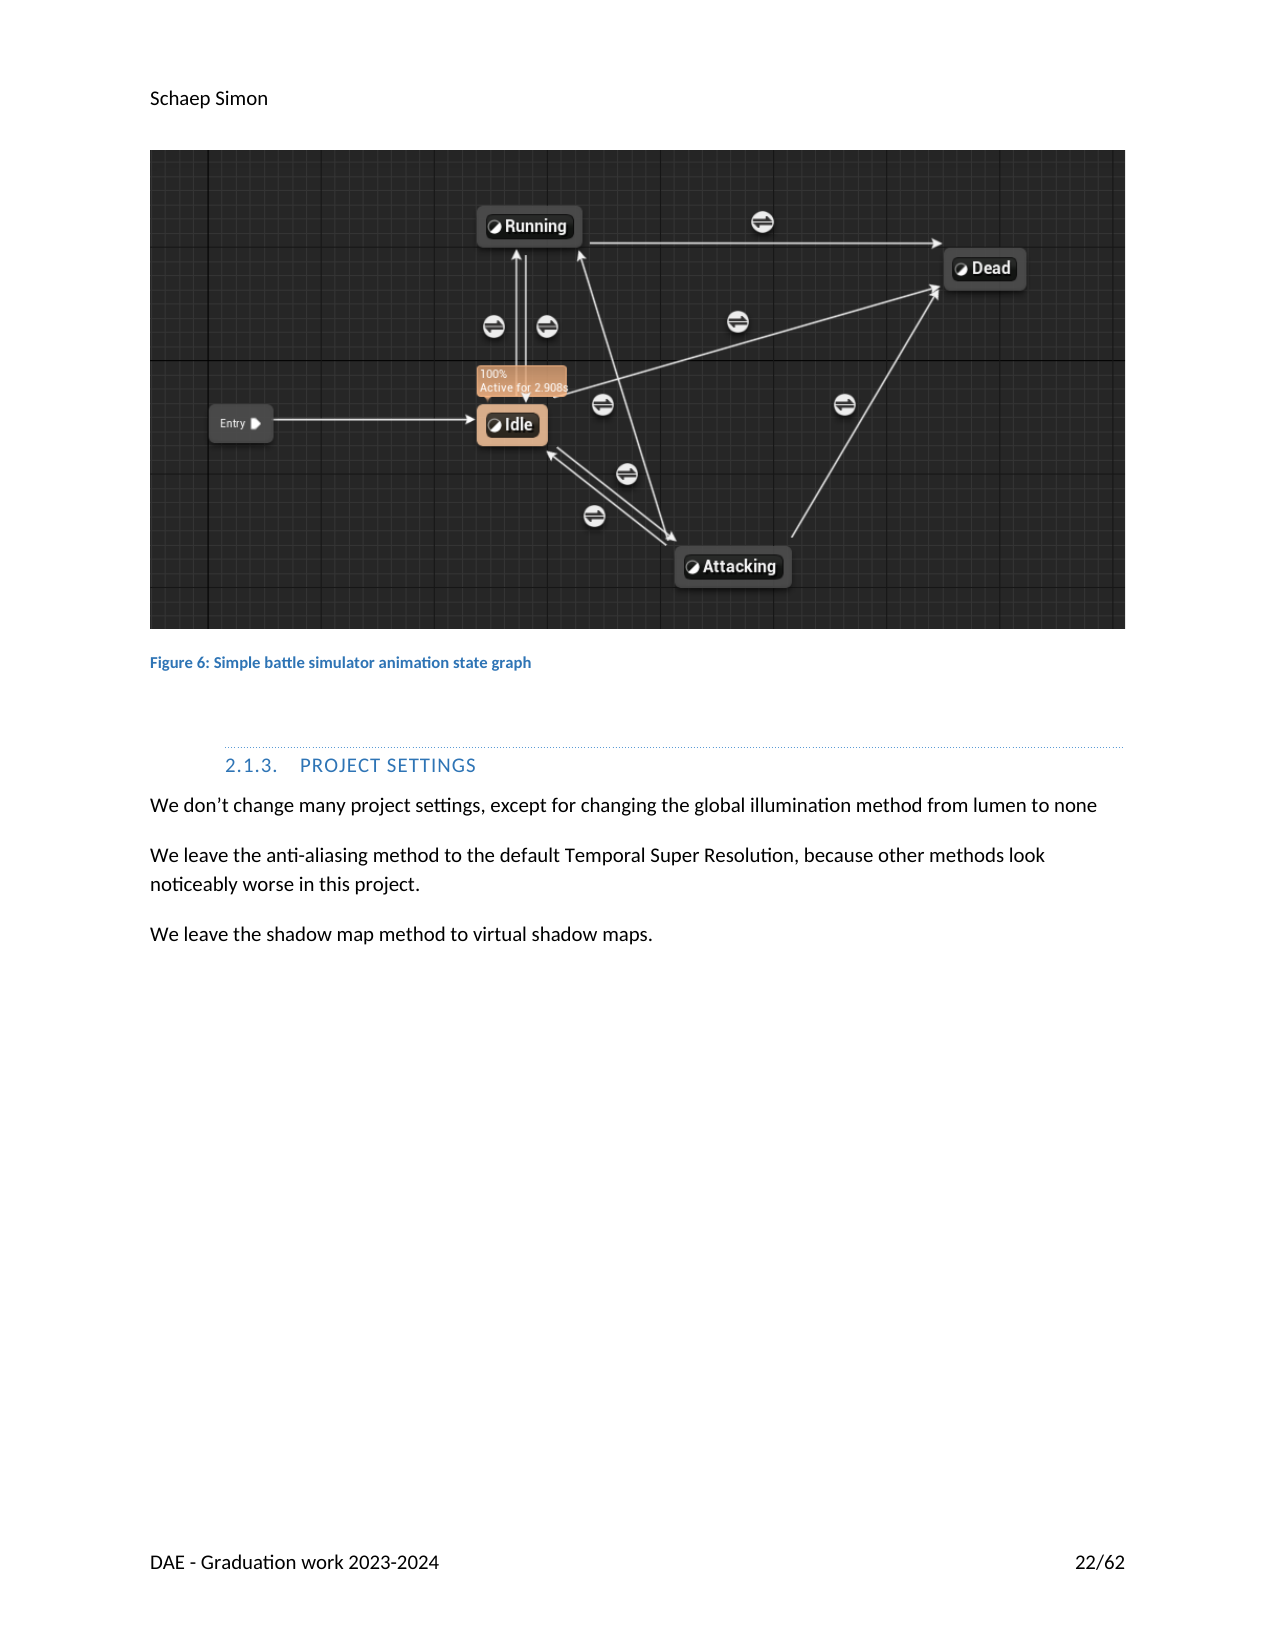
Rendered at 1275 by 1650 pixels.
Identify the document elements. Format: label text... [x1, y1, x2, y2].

text We leave the anti-aliasing method to the default Temporal Super Resolution, because other methods look noticeably worse in this project. [150, 842, 1125, 897]
text We don’t change many project settings, except for changing the global illumination method from lumen to none [150, 792, 1125, 818]
picture [150, 150, 1125, 629]
subtitle Project Settings [225, 747, 1125, 778]
text We leave the shadow map method to virtual shadow maps. [150, 921, 1125, 947]
